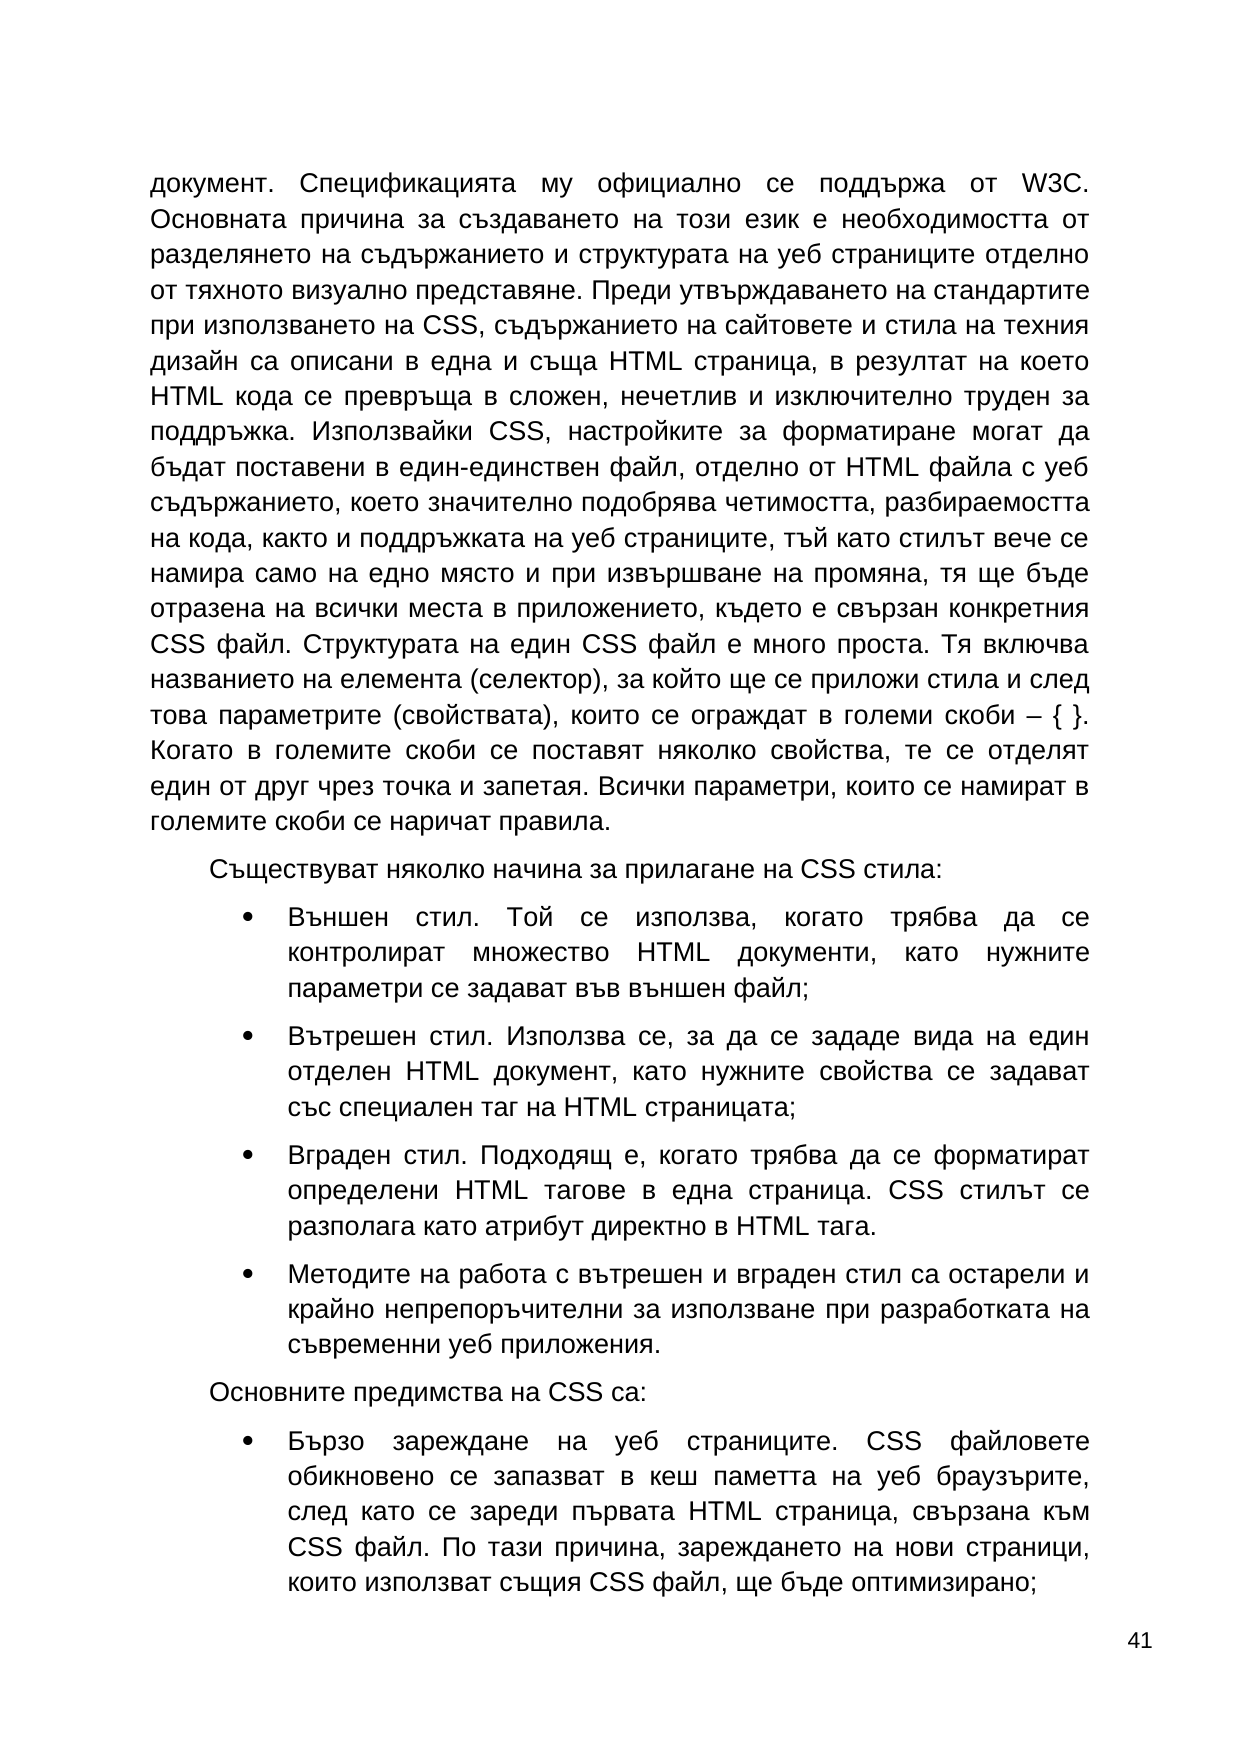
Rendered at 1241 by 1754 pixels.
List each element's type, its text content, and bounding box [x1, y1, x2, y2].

list Външен стил. Той се използва, когато трябва да се контролират множество HTML документи, като нужните параметри се задават във външен файл; [243, 898, 1091, 1004]
list Вътрешен стил. Използва се, за да се зададе вида на един отделен HTML документ, като нужните свойства се задават със специален таг на HTML страницата; [243, 1017, 1091, 1123]
list Бързо зареждане на уеб страниците. CSS файловете обикновено се запазват в кеш паметта на уеб браузърите, след като се зареди първата HTML страница, свързана към CSS файл. По тази причина, зареждането на нови страници, които използват същия CSS файл, ще бъде оптимизирано; [243, 1422, 1091, 1599]
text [150, 164, 1091, 837]
text Основните предимства на CSS са: [150, 1373, 1091, 1409]
list Вграден стил. Подходящ е, когато трябва да се форматират определени HTML тагове в една страница. CSS стилът се разполага като атрибут директно в HTML тага. [243, 1136, 1091, 1242]
text Съществуват няколко начина за прилагане на CSS стила: [150, 850, 1091, 886]
list Методите на работа с вътрешен и вграден стил са остарели и крайно непрепоръчителни за използване при разработката на съвременни уеб приложения. [243, 1255, 1091, 1361]
